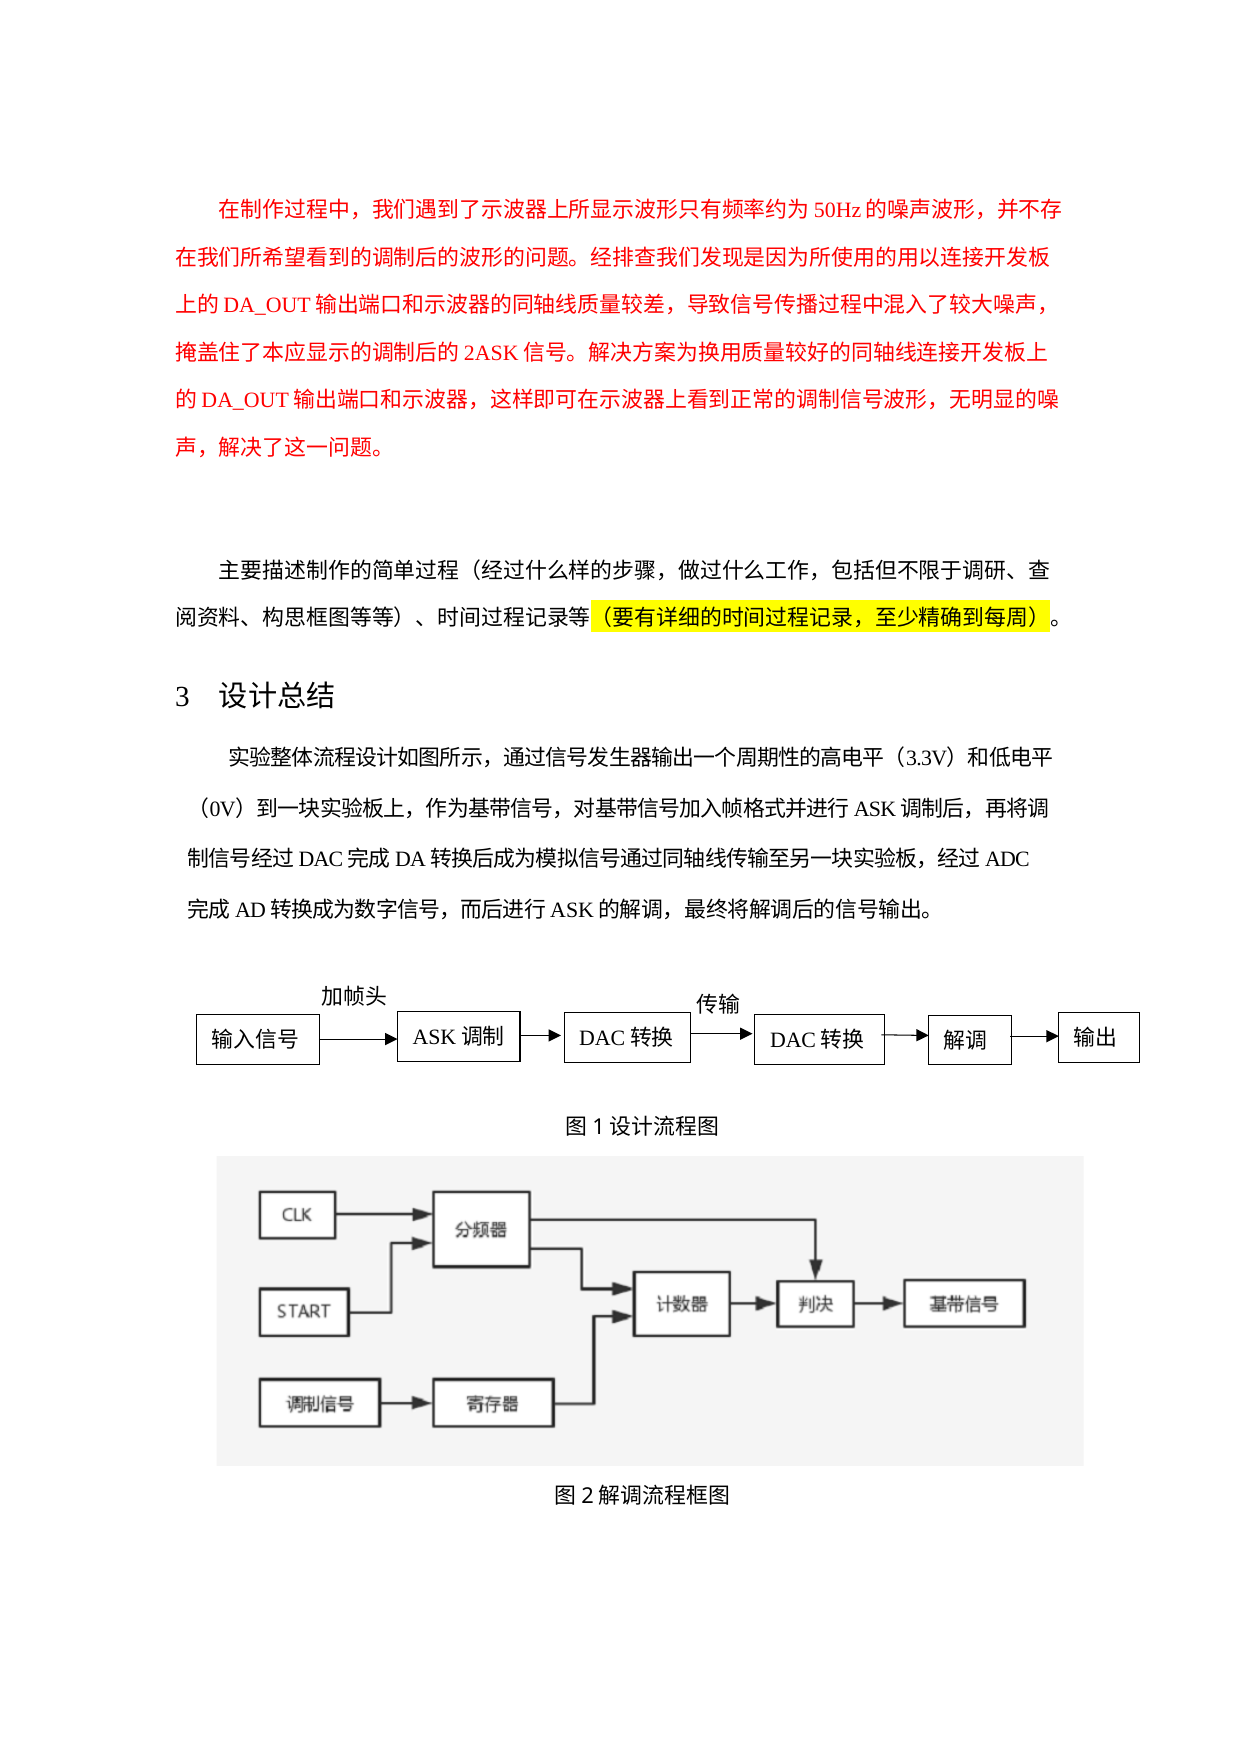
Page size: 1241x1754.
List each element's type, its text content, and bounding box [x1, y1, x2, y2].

text 实验整体流程设计如图所示，通过信号发生器输出一个周期性的高电平（3.3V）和低电平（0V）到一块实验板上，作为基带信号，对基带信号加入帧格式并进行ASK调制后，再将调制信号经过DAC完成DA转换后成为模拟信号通过同轴线传输至另一块实验板，经过ADC完成AD转换成为数字信号，而后进行 ASK的解调，最终将解调后的信号输出。 [187, 740, 1053, 923]
subtitle 设计总结 [175, 673, 1065, 715]
text 图 1 设计流程图 [175, 1109, 1065, 1141]
picture [216, 1156, 1084, 1466]
text 图 2 解调流程框图 [175, 1478, 1065, 1509]
text 主要描述制作的简单过程（经过什么样的步骤，做过什么工作，包括但不限于调研、查阅资料、构思框图等等）、时间过程记录等（要有详细的时间过程记录，至少精确到每周）。 [175, 553, 1065, 632]
text 在制作过程中，我们遇到了示波器上所显示波形只有频率约为50Hz的噪声波形，并不存在我们所希望看到的调制后的波形的问题。经排查我们发现是因为所使用的用以连接开发板上的DA_OUT输出端口和示波器的同轴线质量较差，导致信号传播过程中混入了较大噪声，掩盖住了本应显示的调制后的2ASK信号。解决方案为换用质量较好的同轴线连接开发板上的DA_OUT输出端口和示波器，这样即可在示波器上看到正常的调制信号波形，无明显的噪声，解决了这一问题。 [175, 192, 1065, 461]
